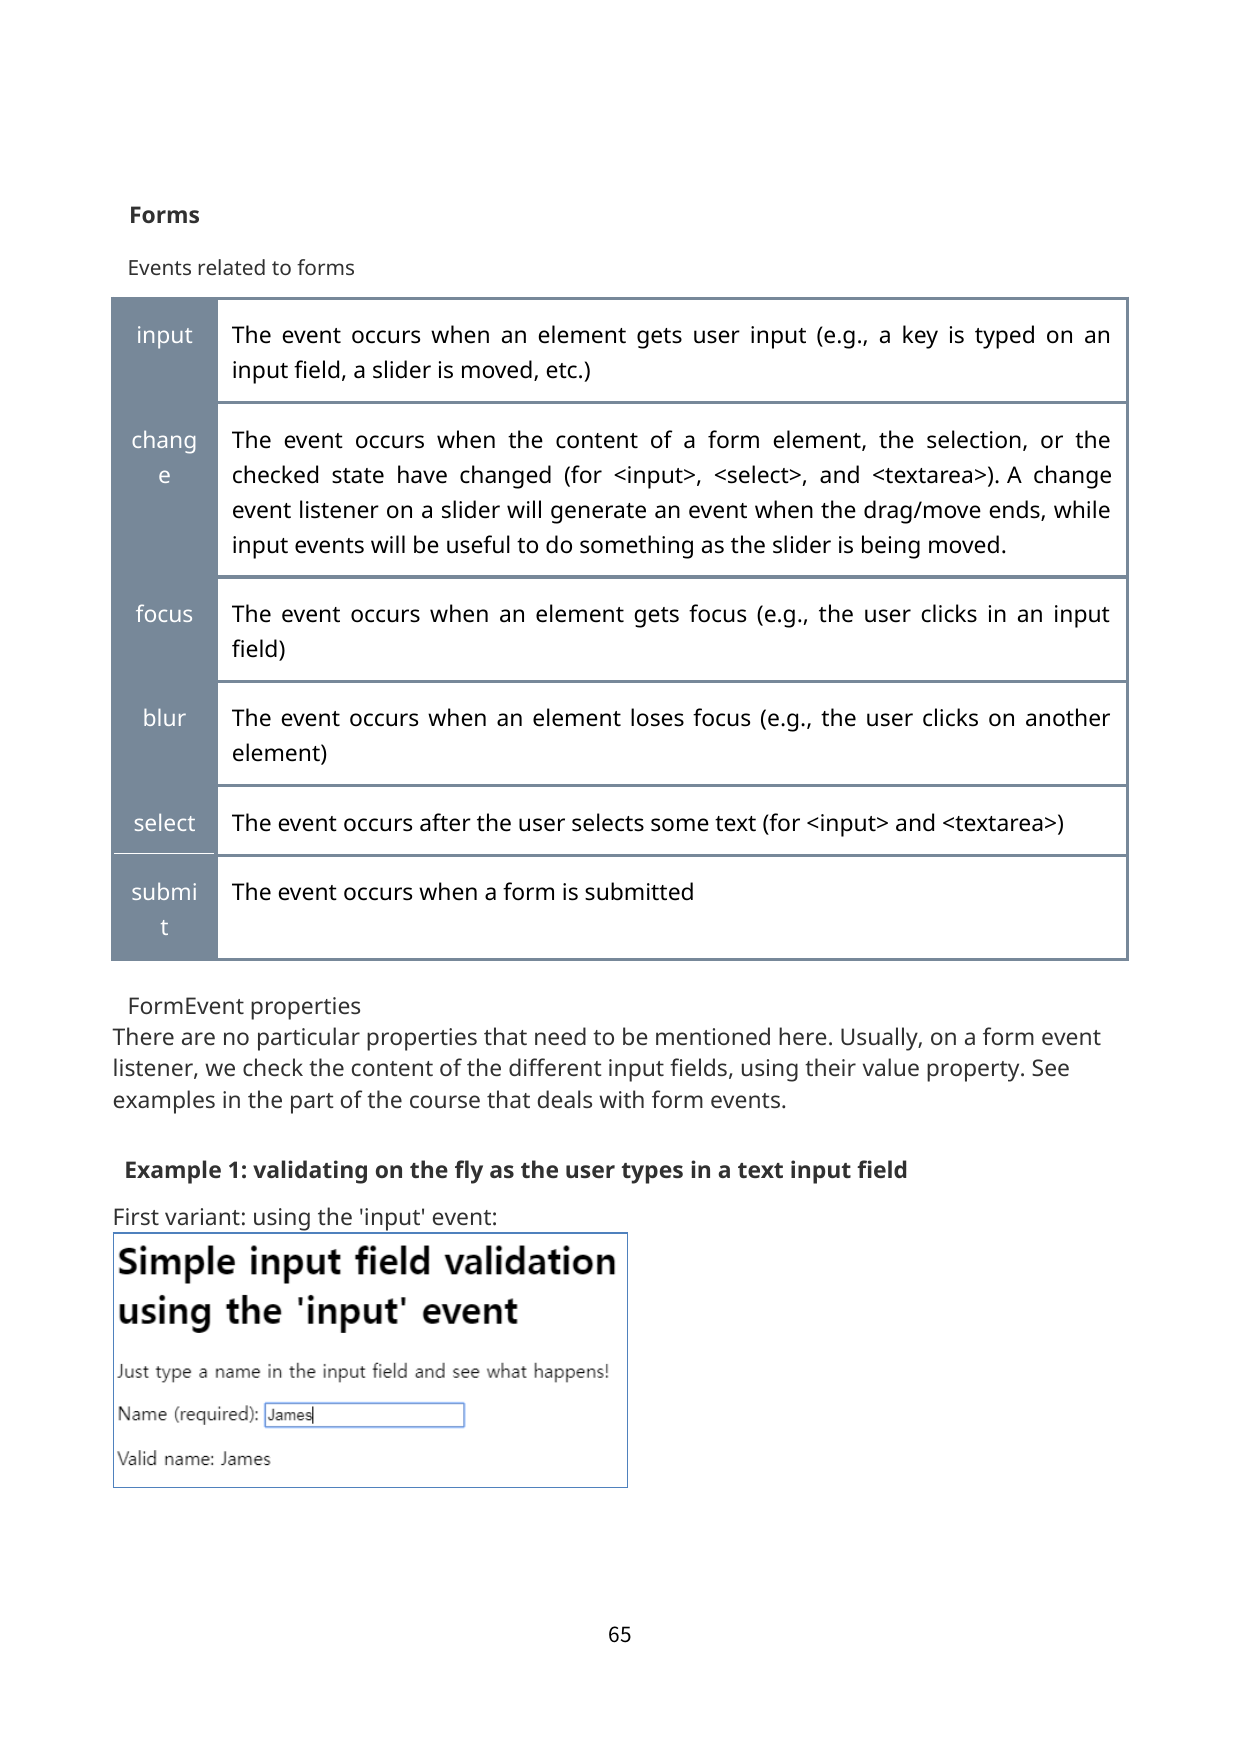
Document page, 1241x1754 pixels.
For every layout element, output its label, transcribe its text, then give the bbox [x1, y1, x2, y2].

table_cell focus [114, 579, 214, 680]
table_cell The event occurs after the user selects some text (for <input> and <textarea>) [218, 787, 1126, 853]
text There are no particular properties that need to be mentioned here. Usually, on a form event listener, we check the content of the different input fields, using their value property. See examples in the part of the course that deals with form events. [112, 1021, 1128, 1115]
table_cell The event occurs when an element loses focus (e.g., the user clicks on another element) [218, 683, 1126, 784]
picture [114, 1234, 627, 1487]
subtitle Example 1: validating on the fly as the user types in a text input field [124, 1150, 1128, 1185]
table_header input [114, 300, 214, 401]
table_cell The event occurs when an element gets focus (e.g., the user clicks in an input field) [218, 579, 1126, 680]
table_header The event occurs when an element gets user input (e.g., a key is typed on an input field, a slider is moved, etc.) [218, 300, 1126, 401]
table_cell submit [114, 857, 214, 958]
subtitle FormEvent properties [127, 986, 1128, 1021]
subtitle Events related to forms [127, 246, 1128, 281]
table_cell The event occurs when a form is submitted [218, 857, 1126, 958]
text First variant: using the 'input' event: [112, 1201, 1128, 1232]
table_cell blur [114, 683, 214, 784]
subtitle Forms [129, 195, 1128, 230]
table_cell select [114, 787, 214, 853]
table_cell change [114, 404, 214, 575]
table_cell The event occurs when the content of a form element, the selection, or the checked state have changed (for <input>, <select>, and <textarea>). A change event listener on a slider will generate an event when the drag/move ends, while input events will be useful to do something as the slider is being moved. [218, 404, 1126, 575]
